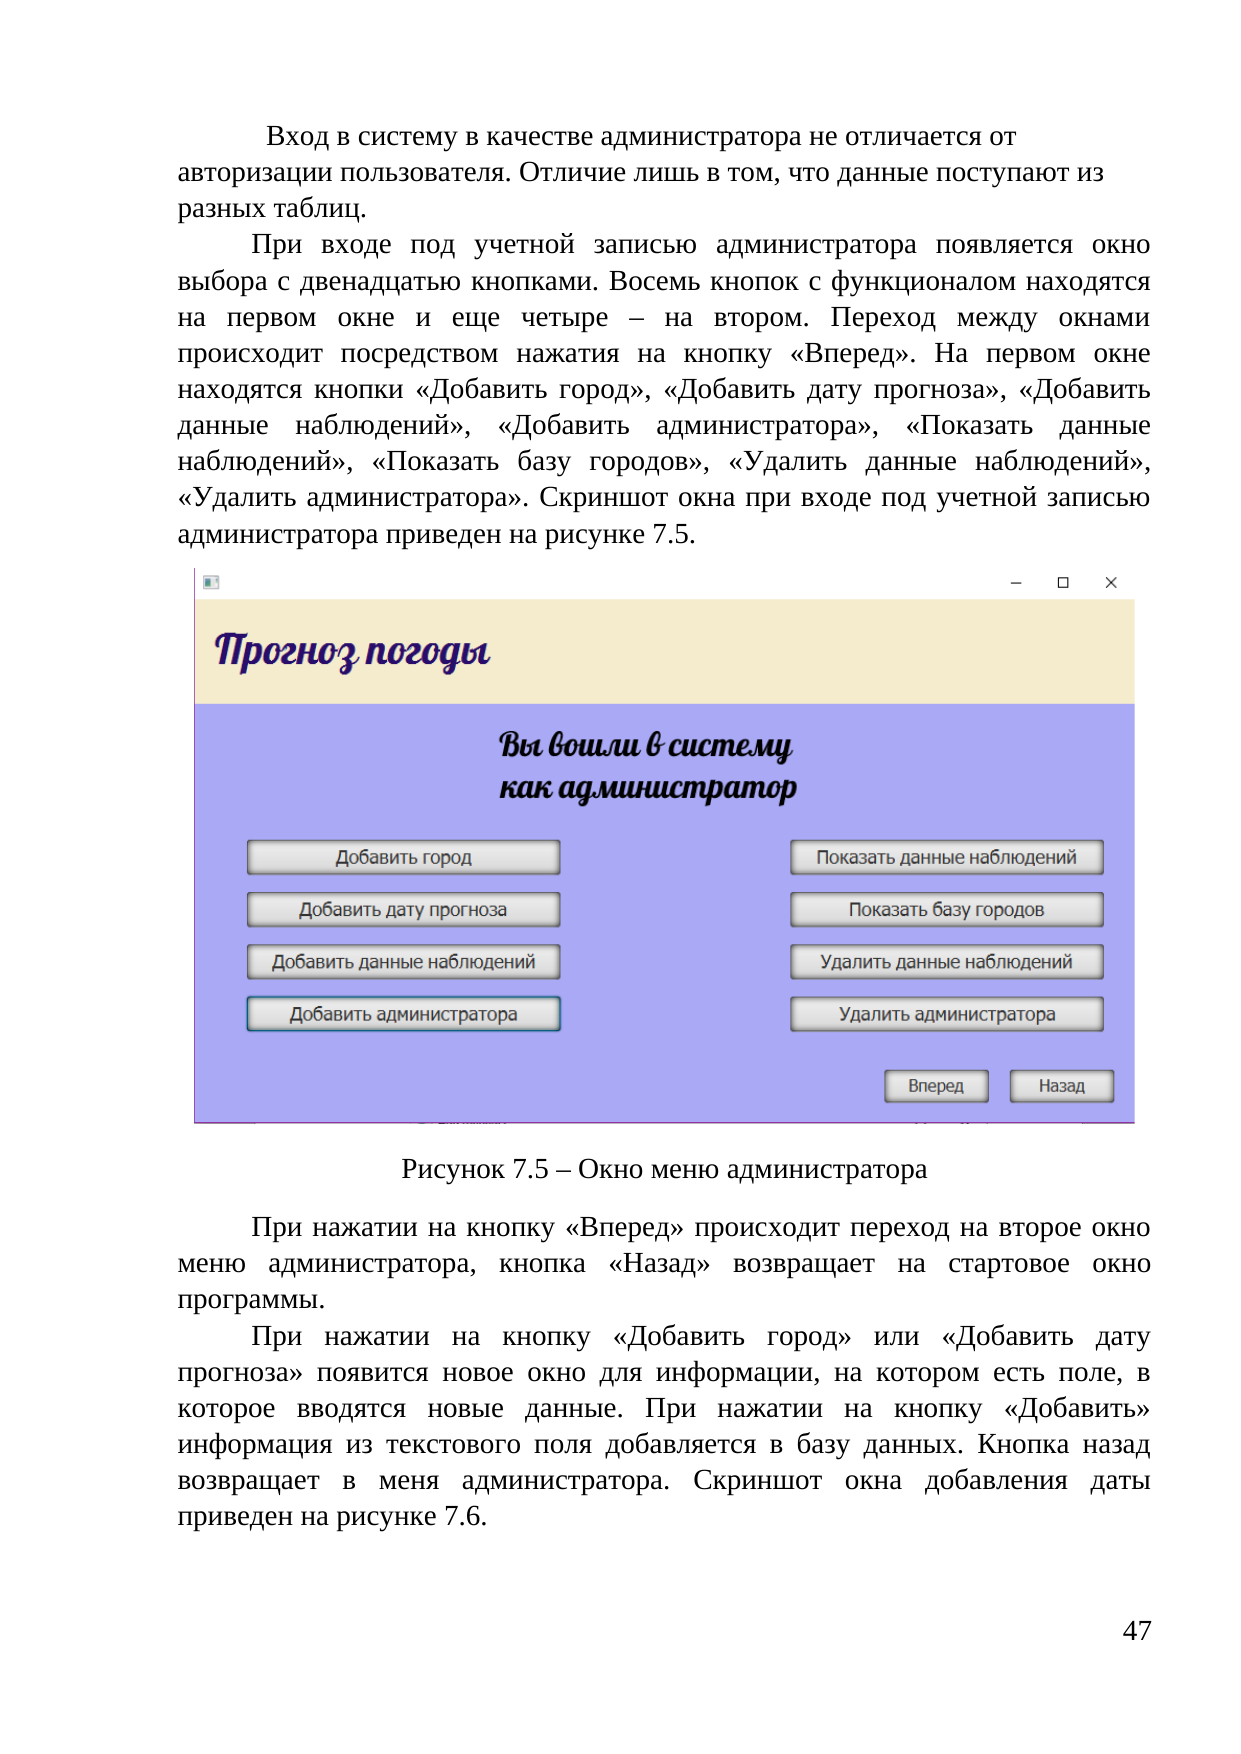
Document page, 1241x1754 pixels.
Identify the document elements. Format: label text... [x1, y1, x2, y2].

picture [194, 568, 1135, 1124]
text Рисунок 7.5 – Окно меню администратора [177, 1151, 1152, 1184]
text При нажатии на кнопку «Вперед» происходит переход на второе окно меню администратора, кнопка «Назад» возвращает на стартовое окно программы. [177, 1209, 1152, 1315]
text Вход в систему в качестве администратора не отличается от авторизации пользователя. Отличие лишь в том, что данные поступают из разных таблиц. [177, 118, 1152, 224]
text При нажатии на кнопку «Добавить город» или «Добавить дату прогноза» появится новое окно для информации, на котором есть поле, в которое вводятся новые данные. При нажатии на кнопку «Добавить» информация из текстового поля добавляется в базу данных. Кнопка назад возвращает в меня администратора. Скриншот окна добавления даты приведен на рисунке 7.6. [177, 1318, 1152, 1532]
text При входе под учетной записью администратора появляется окно выбора с двенадцатью кнопками. Восемь кнопок с функционалом находятся на первом окне и еще четыре – на втором. Переход между окнами происходит посредством нажатия на кнопку «Вперед». На первом окне находятся кнопки «Добавить город», «Добавить дату прогноза», «Добавить данные наблюдений», «Добавить администратора», «Показать данные наблюдений», «Показать базу городов», «Удалить данные наблюдений», «Удалить администратора». Скриншот окна при входе под учетной записью администратора приведен на рисунке 7.5. [177, 227, 1152, 549]
